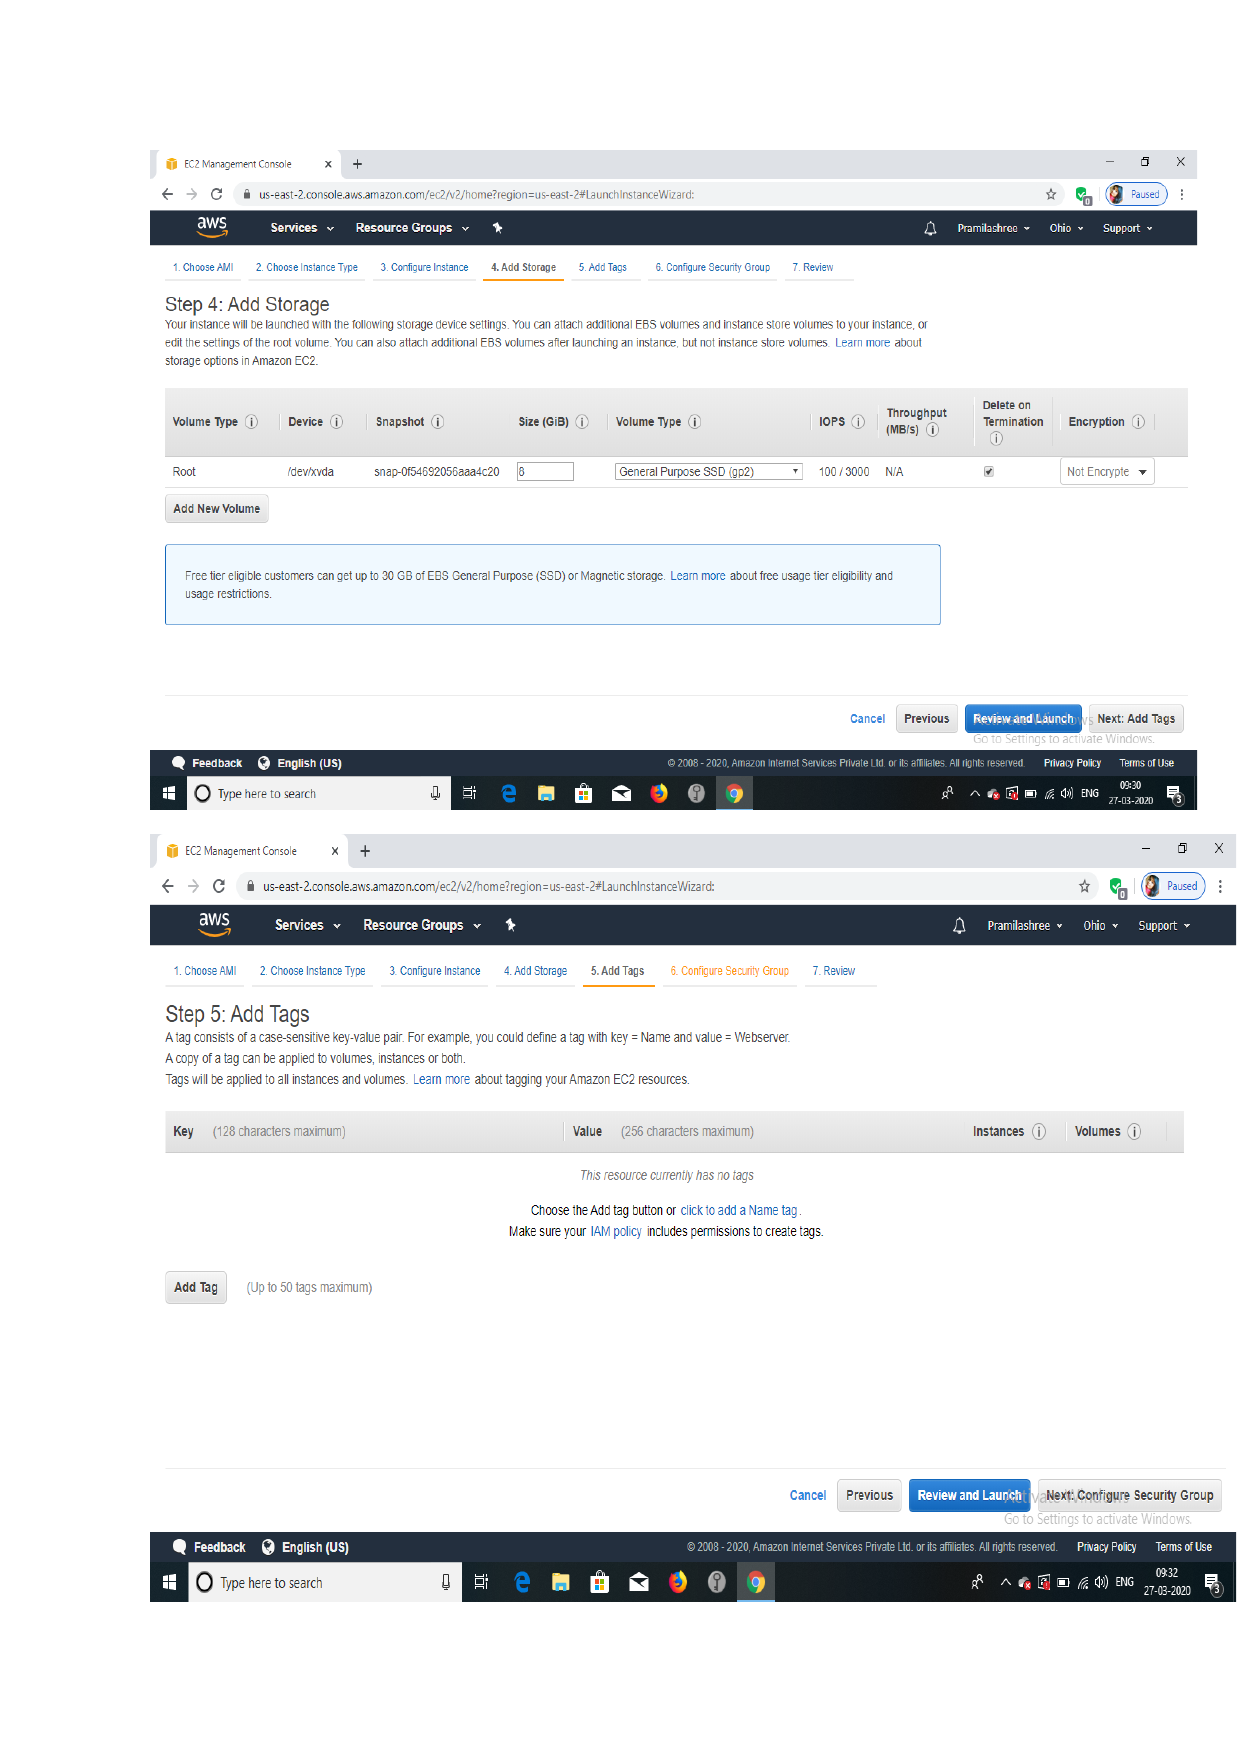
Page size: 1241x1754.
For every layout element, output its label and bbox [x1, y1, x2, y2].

picture [150, 150, 1198, 810]
picture [150, 834, 1237, 1602]
